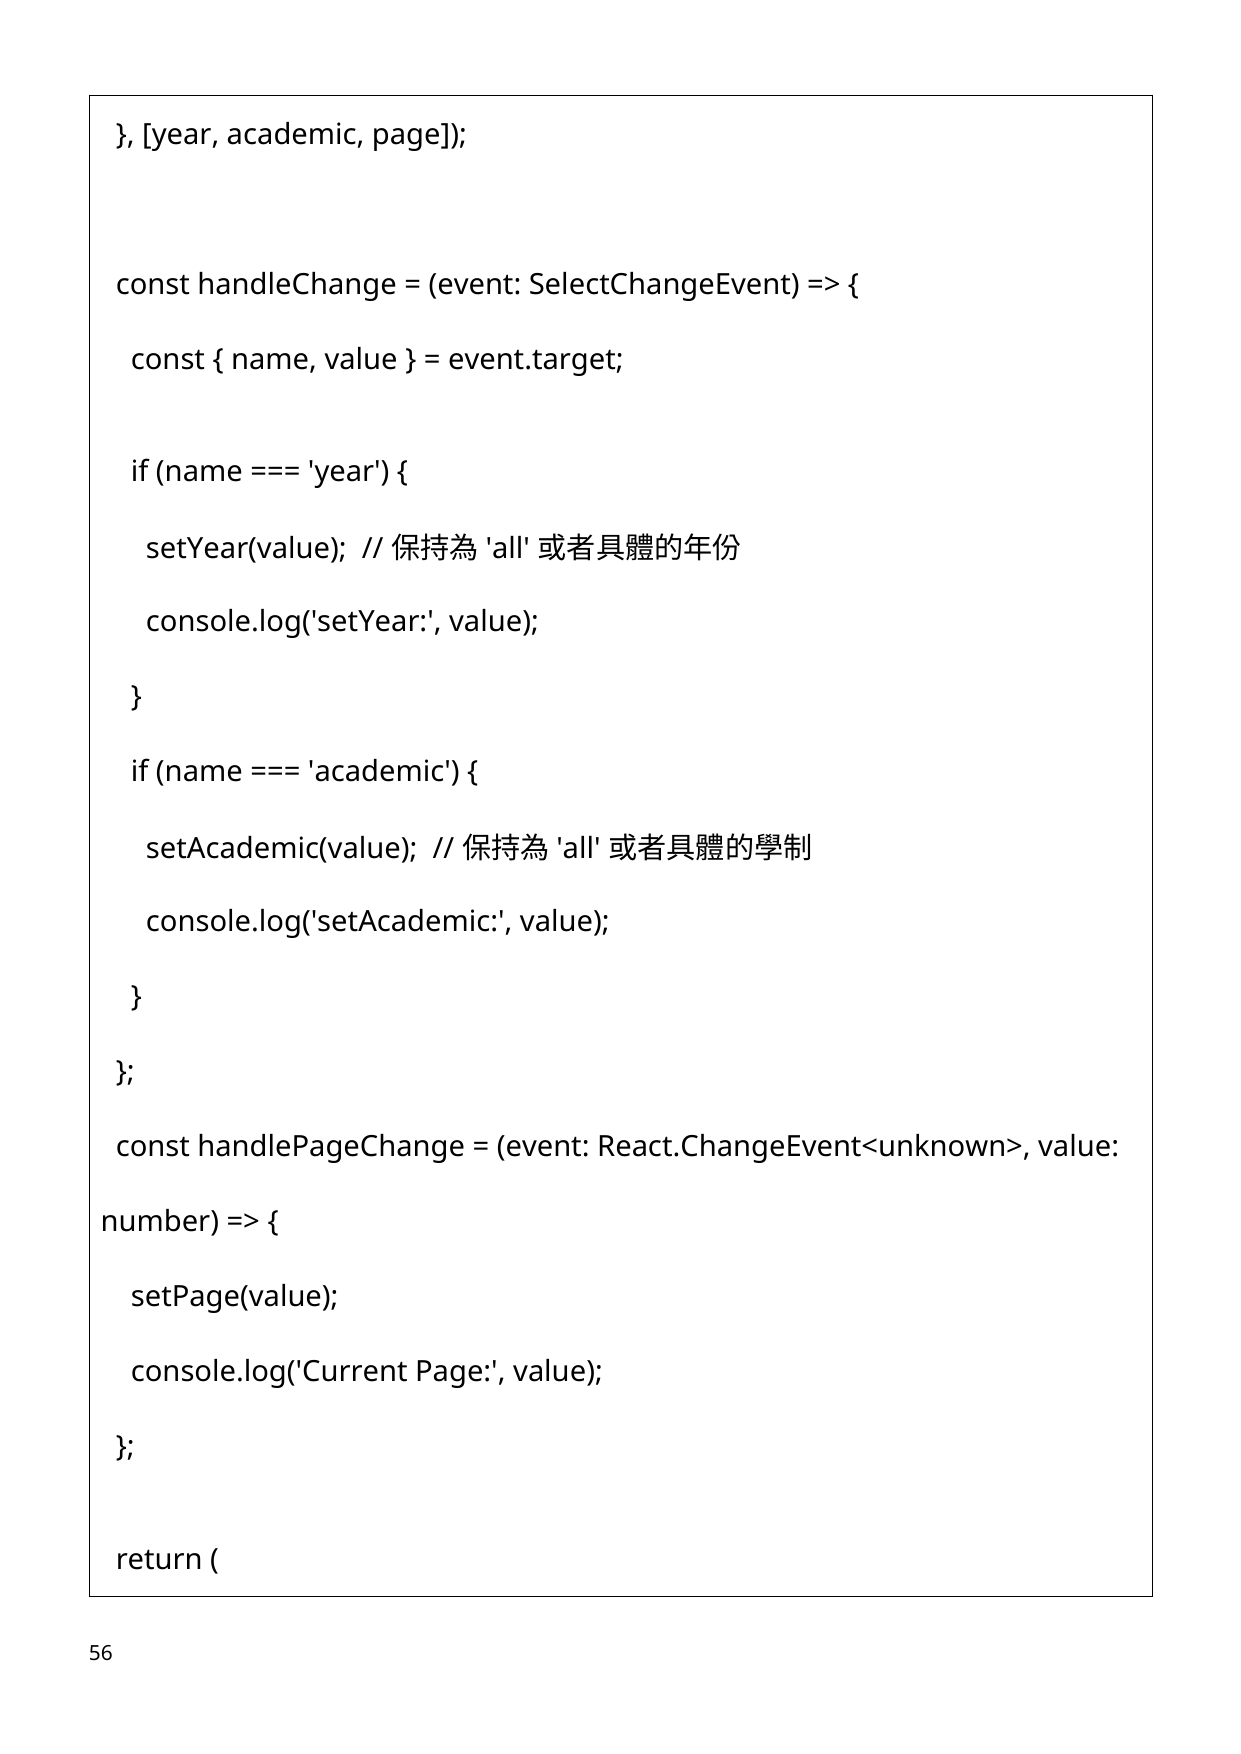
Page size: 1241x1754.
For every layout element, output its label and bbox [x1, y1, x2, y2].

table_cell [90, 96, 1152, 1596]
